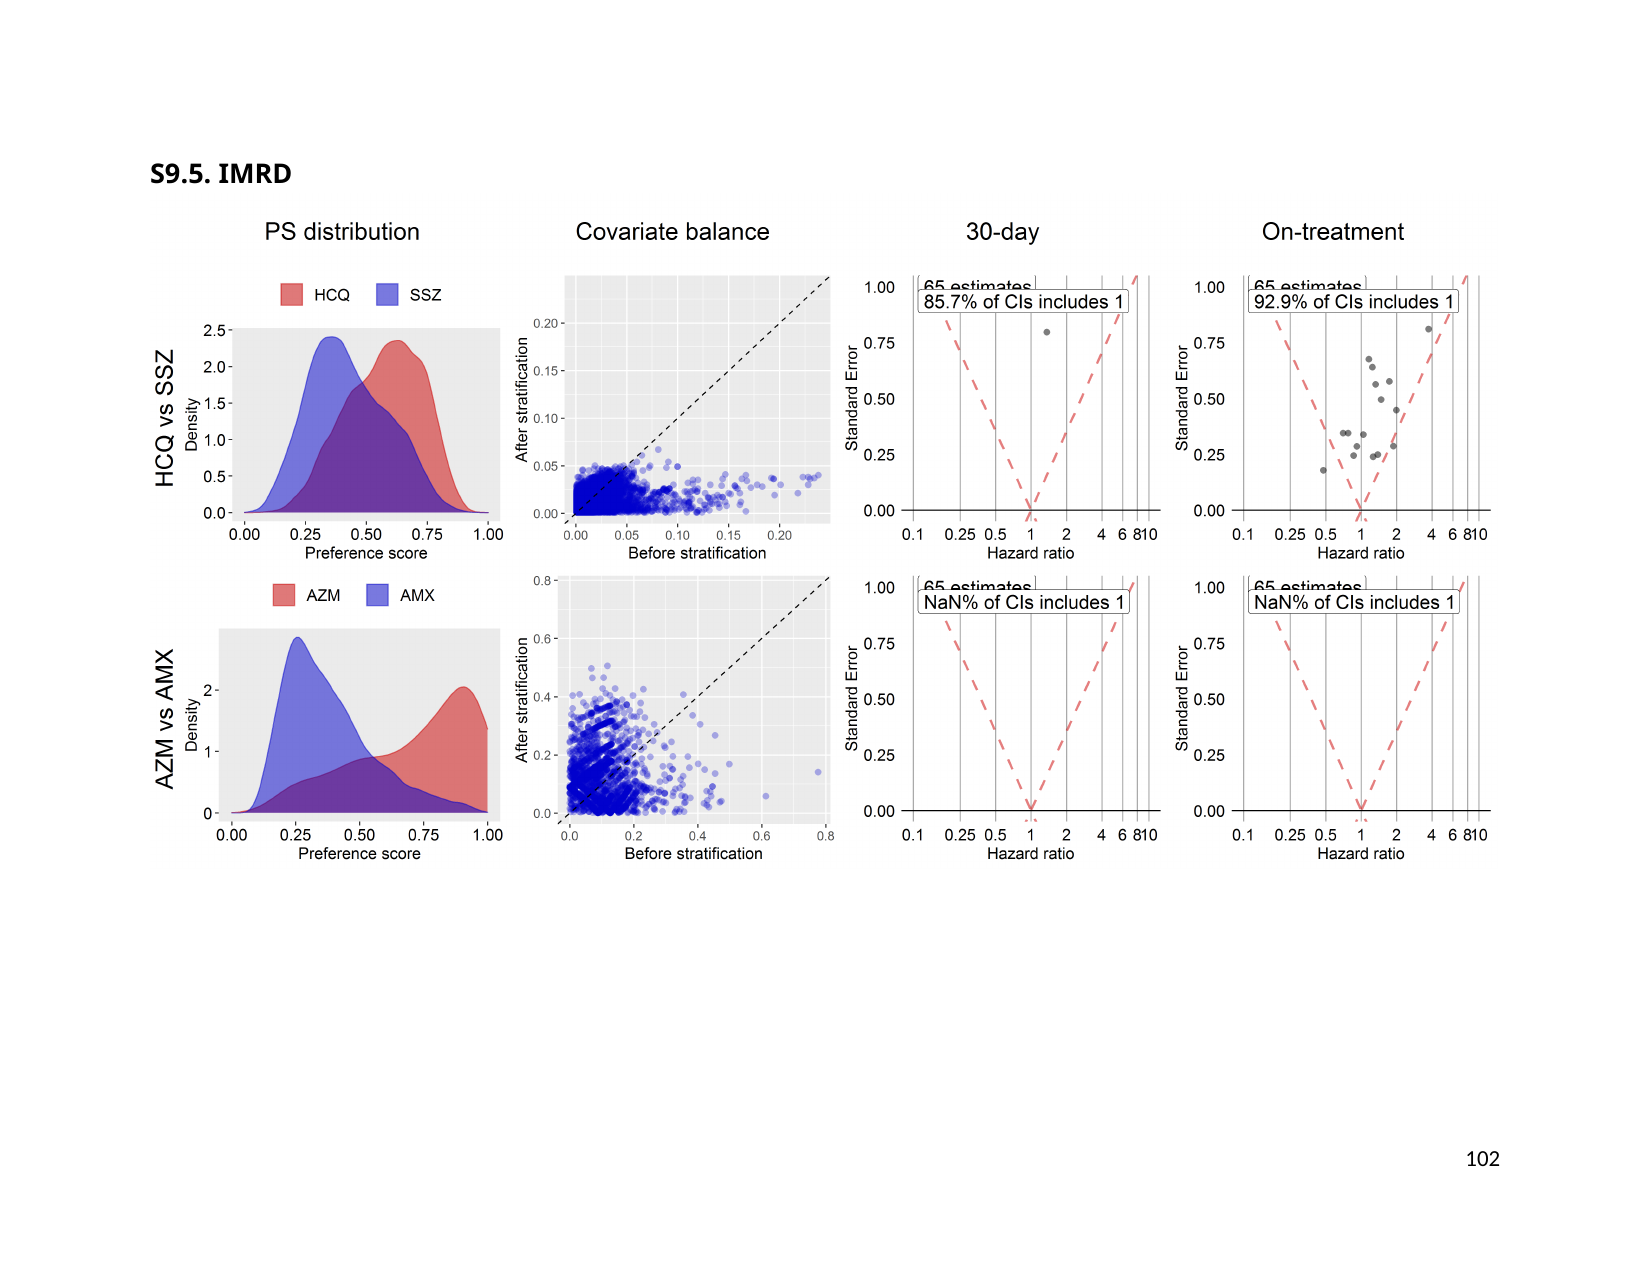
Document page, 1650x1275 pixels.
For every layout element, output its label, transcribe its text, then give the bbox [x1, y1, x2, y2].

subtitle S9.5. IMRD [150, 154, 1500, 191]
picture [150, 193, 1498, 869]
